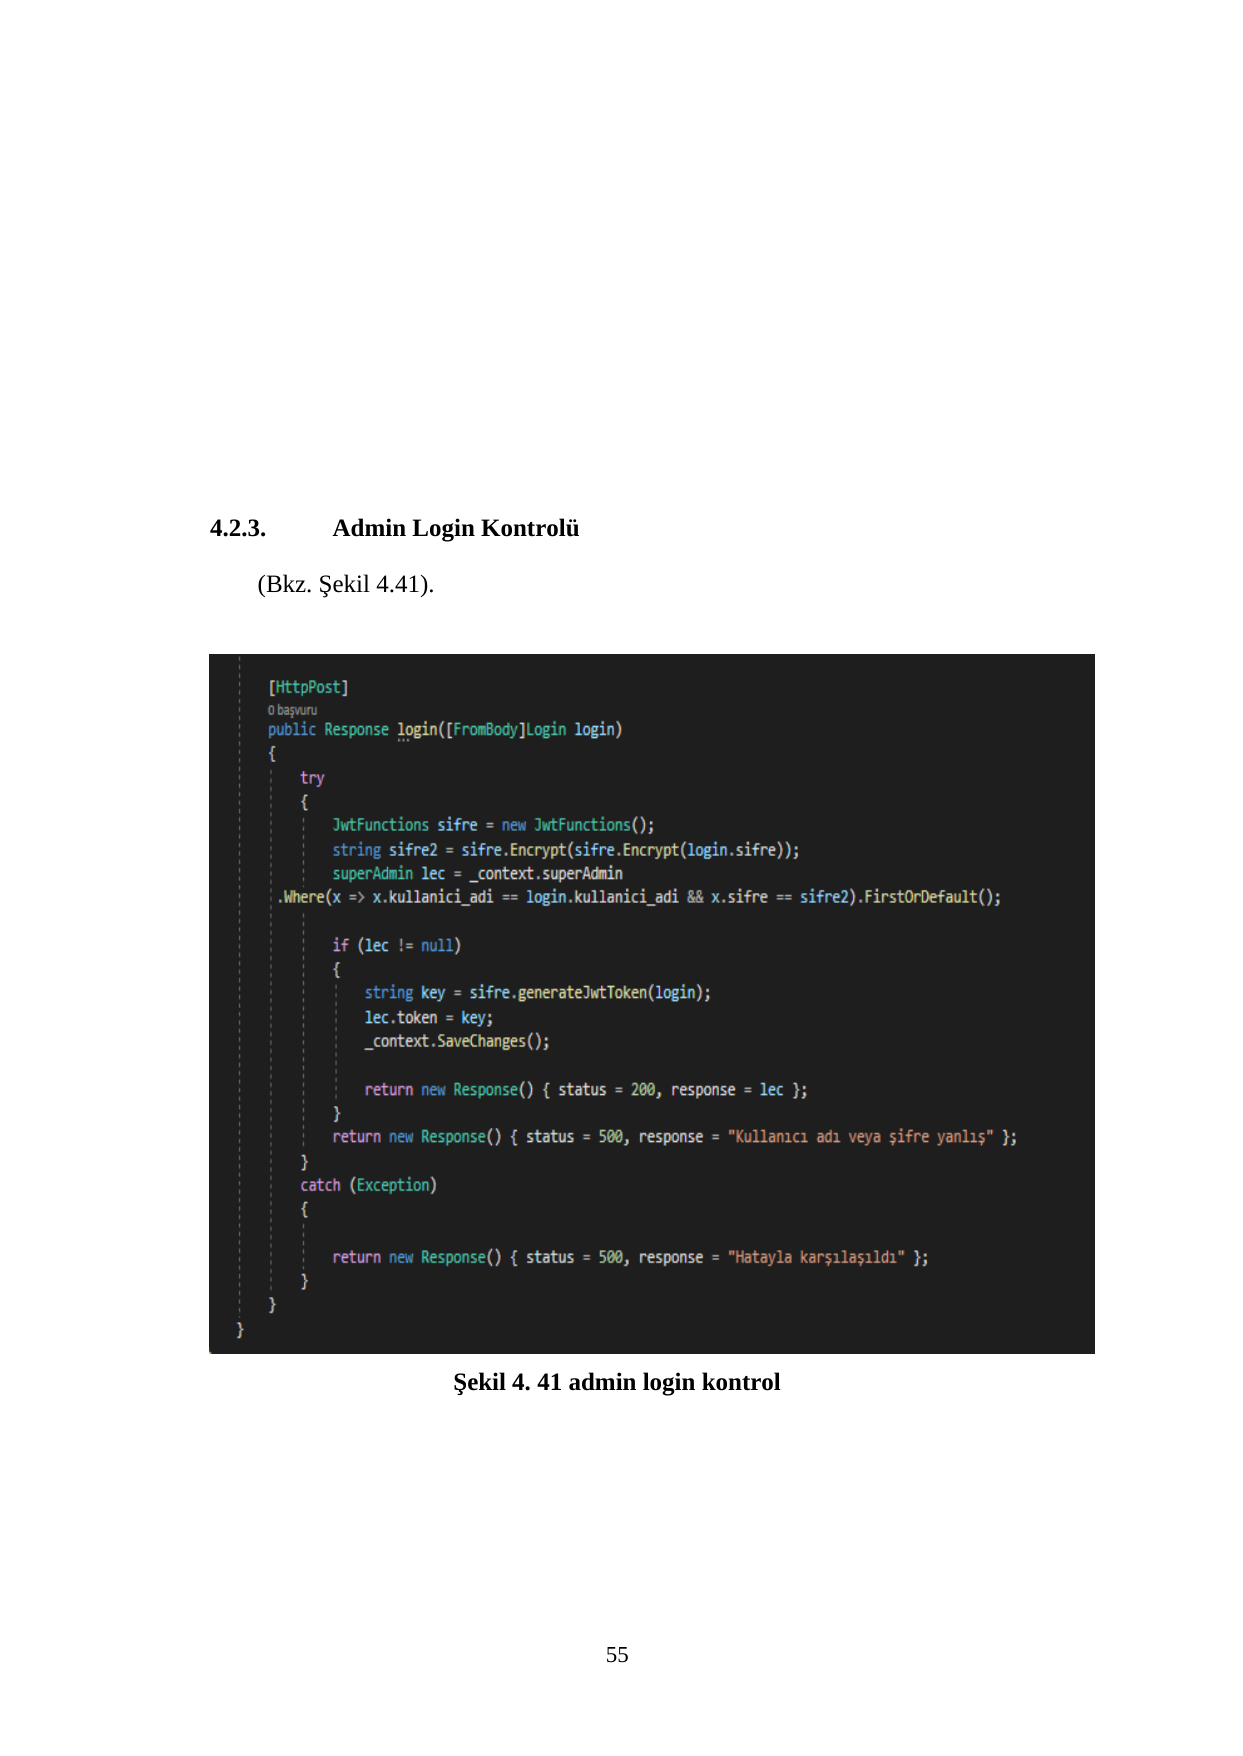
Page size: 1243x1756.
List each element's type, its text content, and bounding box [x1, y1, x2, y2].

list (Bkz. Şekil 4.41). [70, 569, 1054, 597]
subtitle Admin Login Kontrolü [210, 513, 1201, 542]
picture [209, 654, 1095, 1354]
text Şekil 4. 41 admin login kontrol [32, 1367, 1201, 1395]
